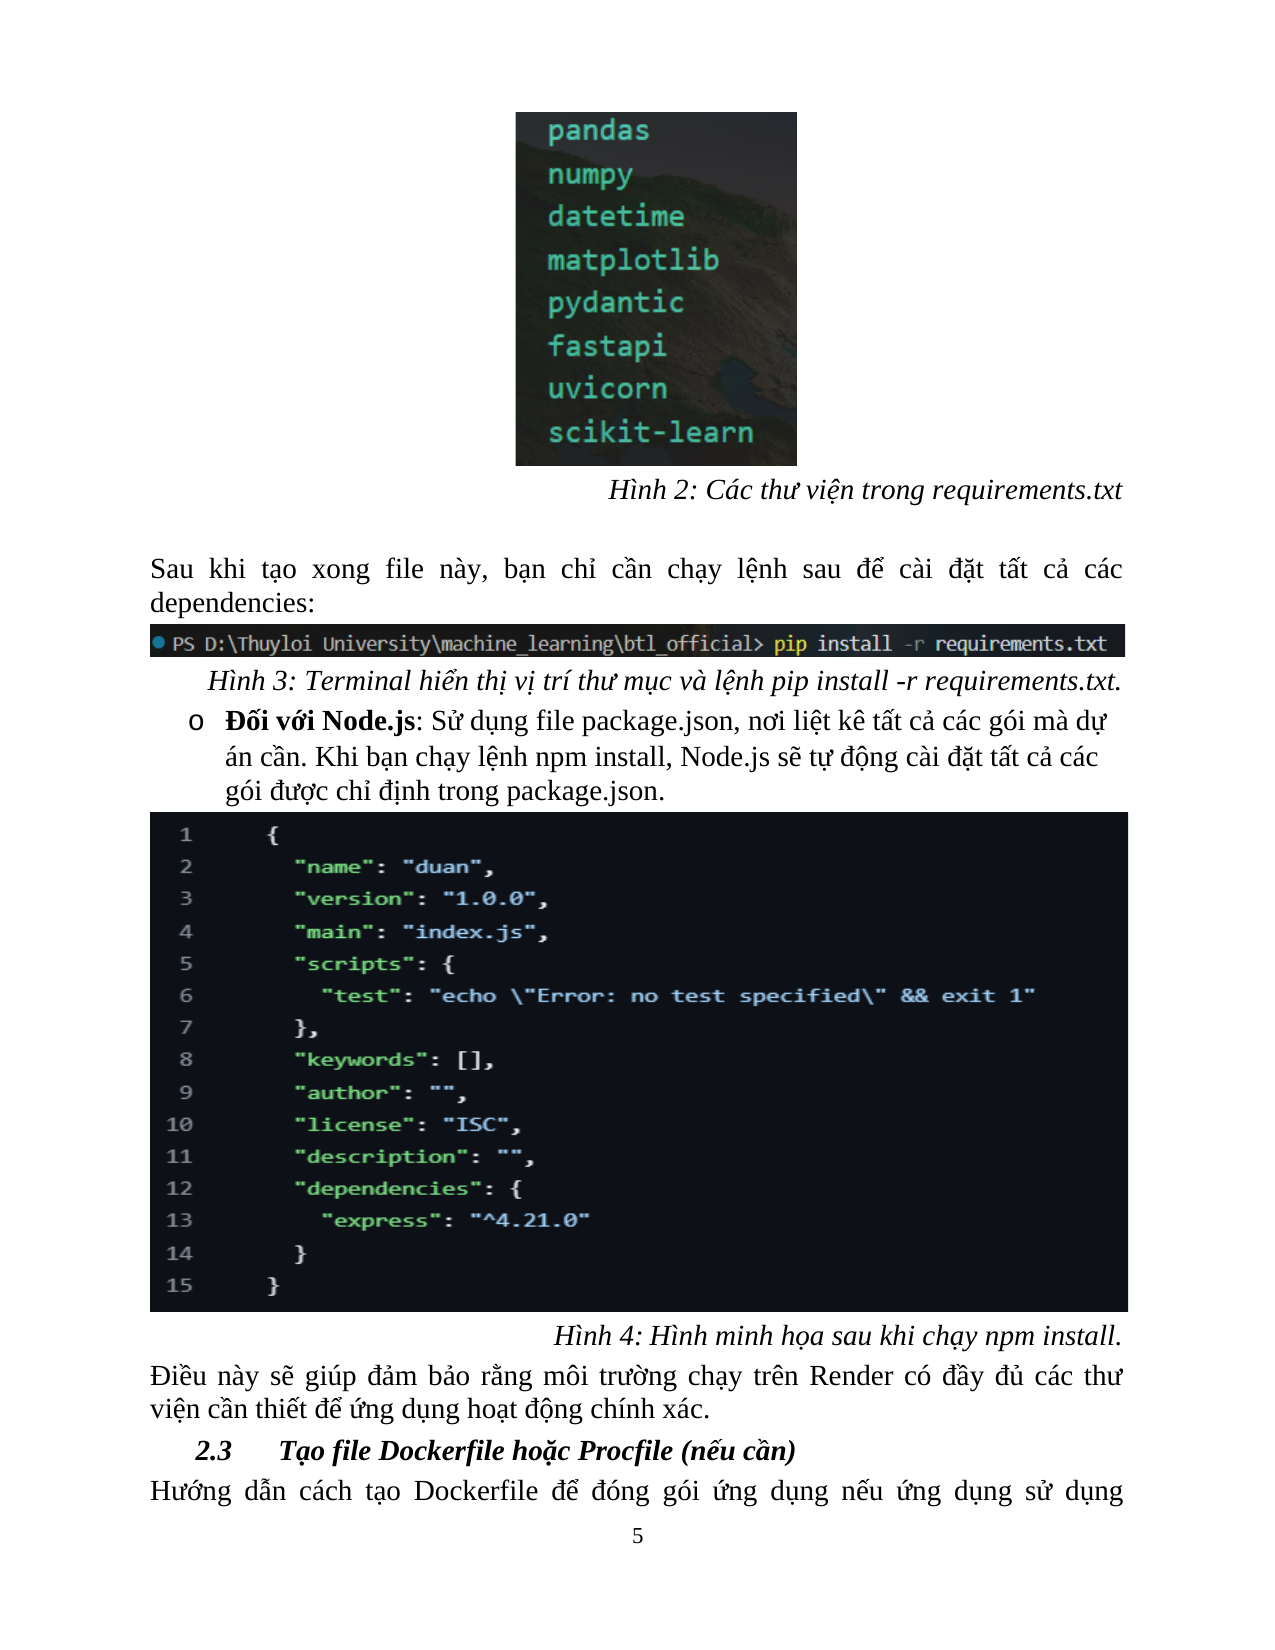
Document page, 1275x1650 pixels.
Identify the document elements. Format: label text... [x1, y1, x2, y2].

text Điều này sẽ giúp đảm bảo rằng môi trường chạy trên Render có đầy đủ các thư viện cần thiết để ứng dụng hoạt động chính xác. [150, 1358, 1125, 1425]
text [150, 1473, 1125, 1507]
text Hình 2: Các thư viện trong requirements.txt [187, 472, 1125, 505]
text Hình 3: Terminal hiển thị vị trí thư mục và lệnh pip install -r requirements.txt. [187, 663, 1125, 697]
picture [150, 624, 1125, 657]
list Đối với Node.js: Sử dụng file package.json, nơi liệt kê tất cả các gói mà dự án cần. Khi bạn chạy lệnh npm install, Node.js sẽ tự động cài đặt tất cả các gói được chỉ định trong package.json. [187, 703, 1125, 806]
text Sau khi tạo xong file này, bạn chỉ cần chạy lệnh sau để cài đặt tất cả các dependencies: [150, 551, 1125, 618]
picture [515, 112, 797, 466]
subtitle Tạo file Dockerfile hoặc Procfile (nếu cần) [195, 1433, 1125, 1467]
text Hình 4: Hình minh họa sau khi chạy npm install. [150, 1318, 1125, 1352]
picture [150, 812, 1129, 1312]
